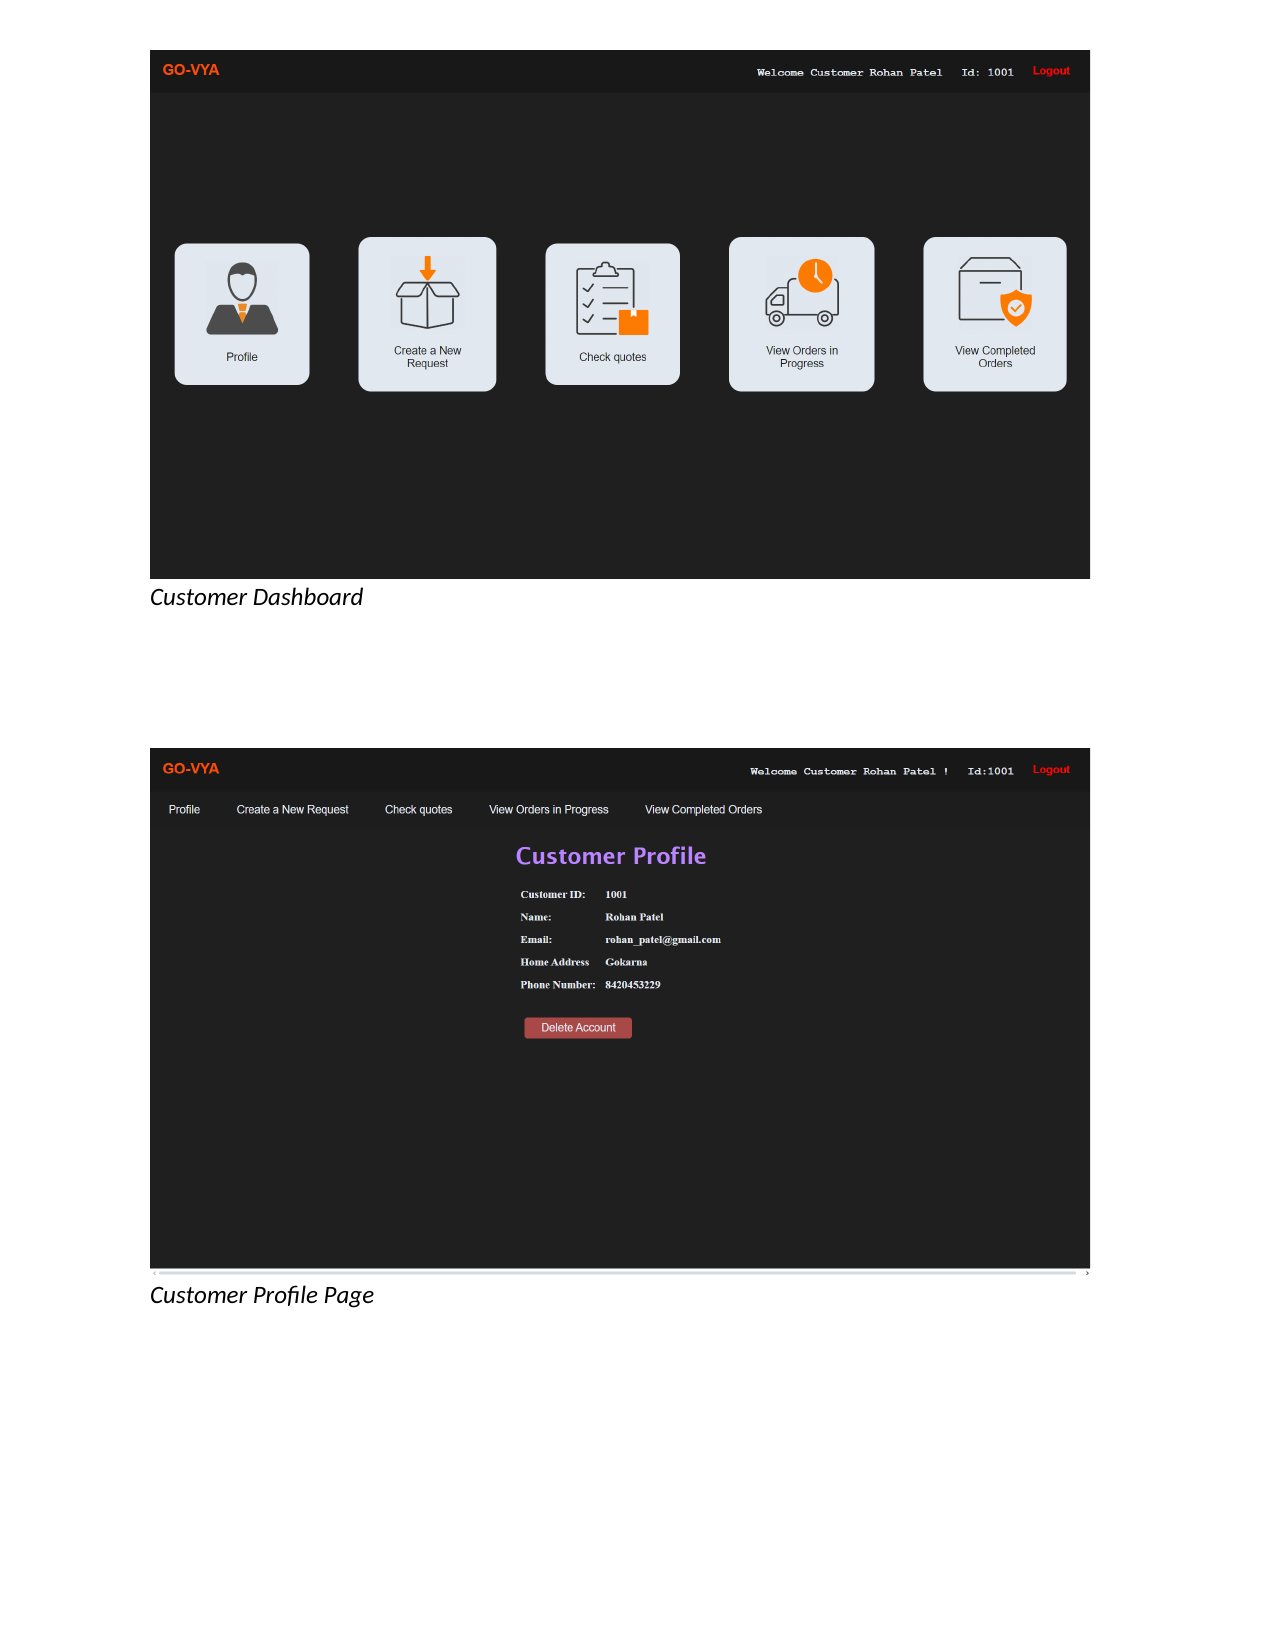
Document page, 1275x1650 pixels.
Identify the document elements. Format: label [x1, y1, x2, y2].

picture [150, 748, 1091, 1277]
picture [150, 50, 1091, 579]
